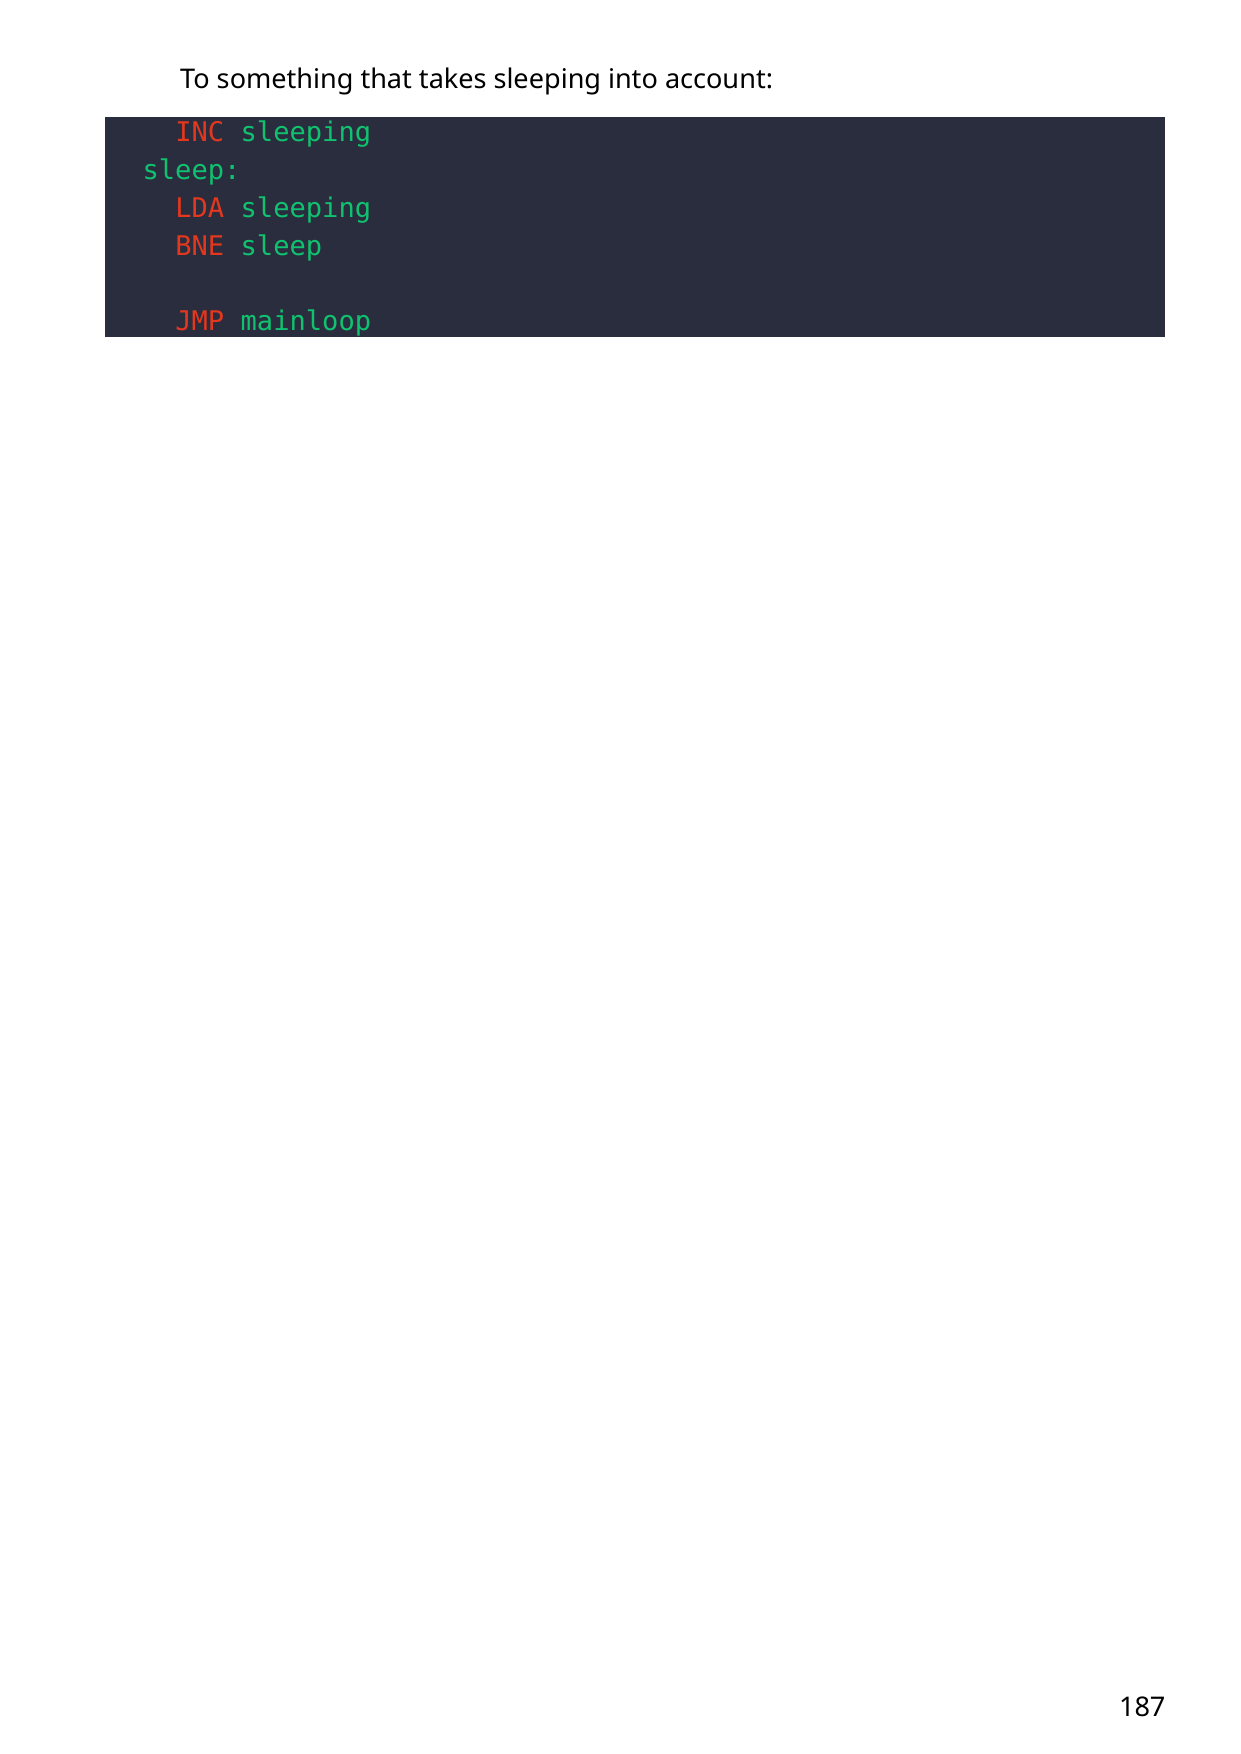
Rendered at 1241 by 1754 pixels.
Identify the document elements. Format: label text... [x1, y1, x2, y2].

text sleep: [105, 154, 1165, 186]
text To something that takes sleeping into account: [105, 60, 1165, 97]
text INC sleeping [105, 117, 1165, 148]
text LDA sleeping [105, 192, 1165, 224]
text JMP mainloop [105, 306, 1165, 337]
text BNE sleep [105, 230, 1165, 262]
